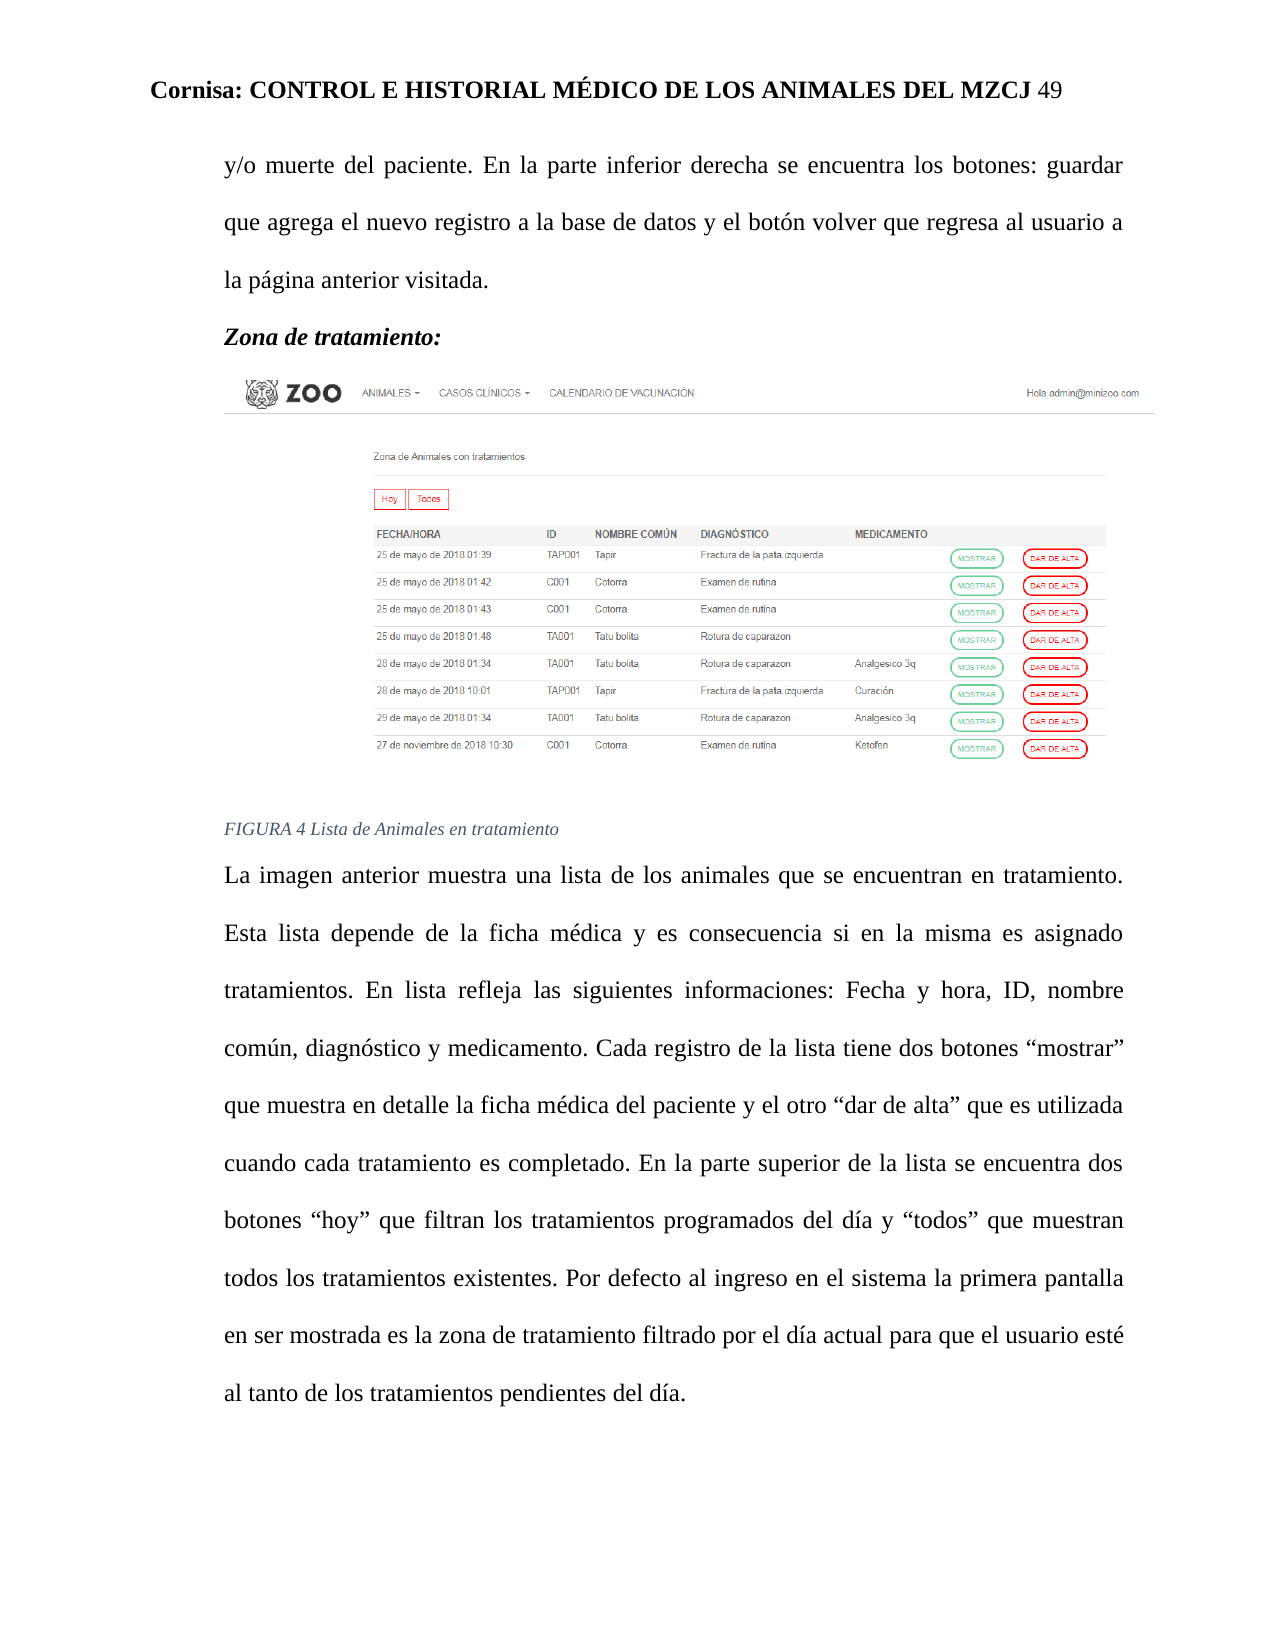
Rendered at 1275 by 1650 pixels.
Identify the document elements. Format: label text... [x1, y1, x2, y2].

text La imagen anterior muestra una lista de los animales que se encuentran en tratamiento. Esta lista depende de la ficha médica y es consecuencia si en la misma es asignado tratamientos. En lista refleja las siguientes informaciones: Fecha y hora, ID, nombre común, diagnóstico y medicamento. Cada registro de la lista tiene dos botones “mostrar” que muestra en detalle la ficha médica del paciente y el otro “dar de alta” que es utilizada cuando cada tratamiento es completado. En la parte superior de la lista se encuentra dos botones “hoy” que filtran los tratamientos programados del día y “todos” que muestran todos los tratamientos existentes. Por defecto al ingreso en el sistema la primera pantalla en ser mostrada es la zona de tratamiento filtrado por el día actual para que el usuario esté al tanto de los tratamientos pendientes del día. [224, 860, 1125, 1406]
text FIGURA Lista de Animales en tratamiento [150, 818, 1125, 839]
picture [223, 380, 1155, 789]
subtitle Zona de tratamiento: [150, 322, 1125, 351]
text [224, 150, 1125, 294]
